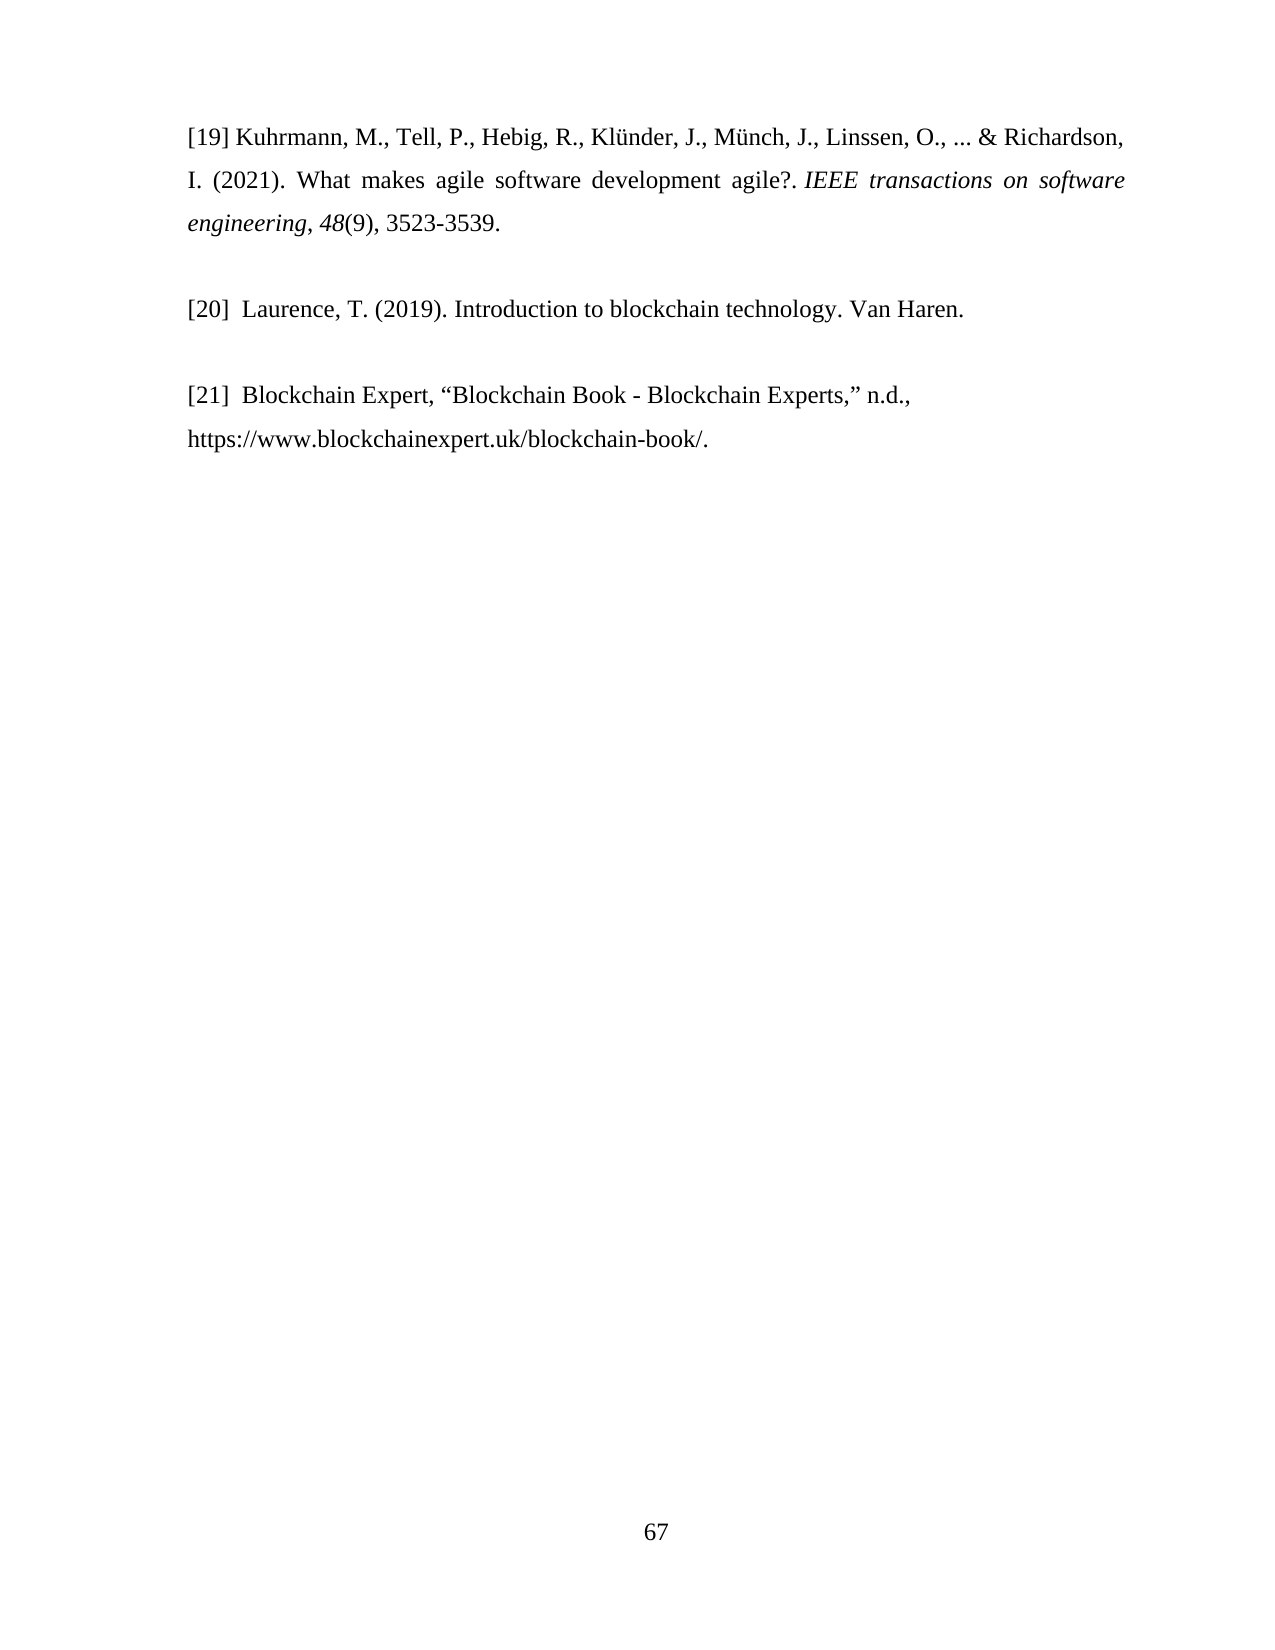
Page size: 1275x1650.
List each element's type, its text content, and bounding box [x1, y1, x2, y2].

text [21] Blockchain Expert, “Blockchain Book - Blockchain Experts,” n.d., https://www.blockchainexpert.uk/blockchain-book/. [187, 381, 1125, 452]
text [19] Kuhrmann, M., Tell, P., Hebig, R., Klünder, J., Münch, J., Linssen, O., ... & Richardson, I. (2021). What makes agile software development agile?. IEEE transactions on software engineering, 48(9), 3523-3539.‏ [187, 122, 1125, 237]
text [20] Laurence, T. (2019). Introduction to blockchain technology. Van Haren.‏ [187, 294, 1125, 323]
